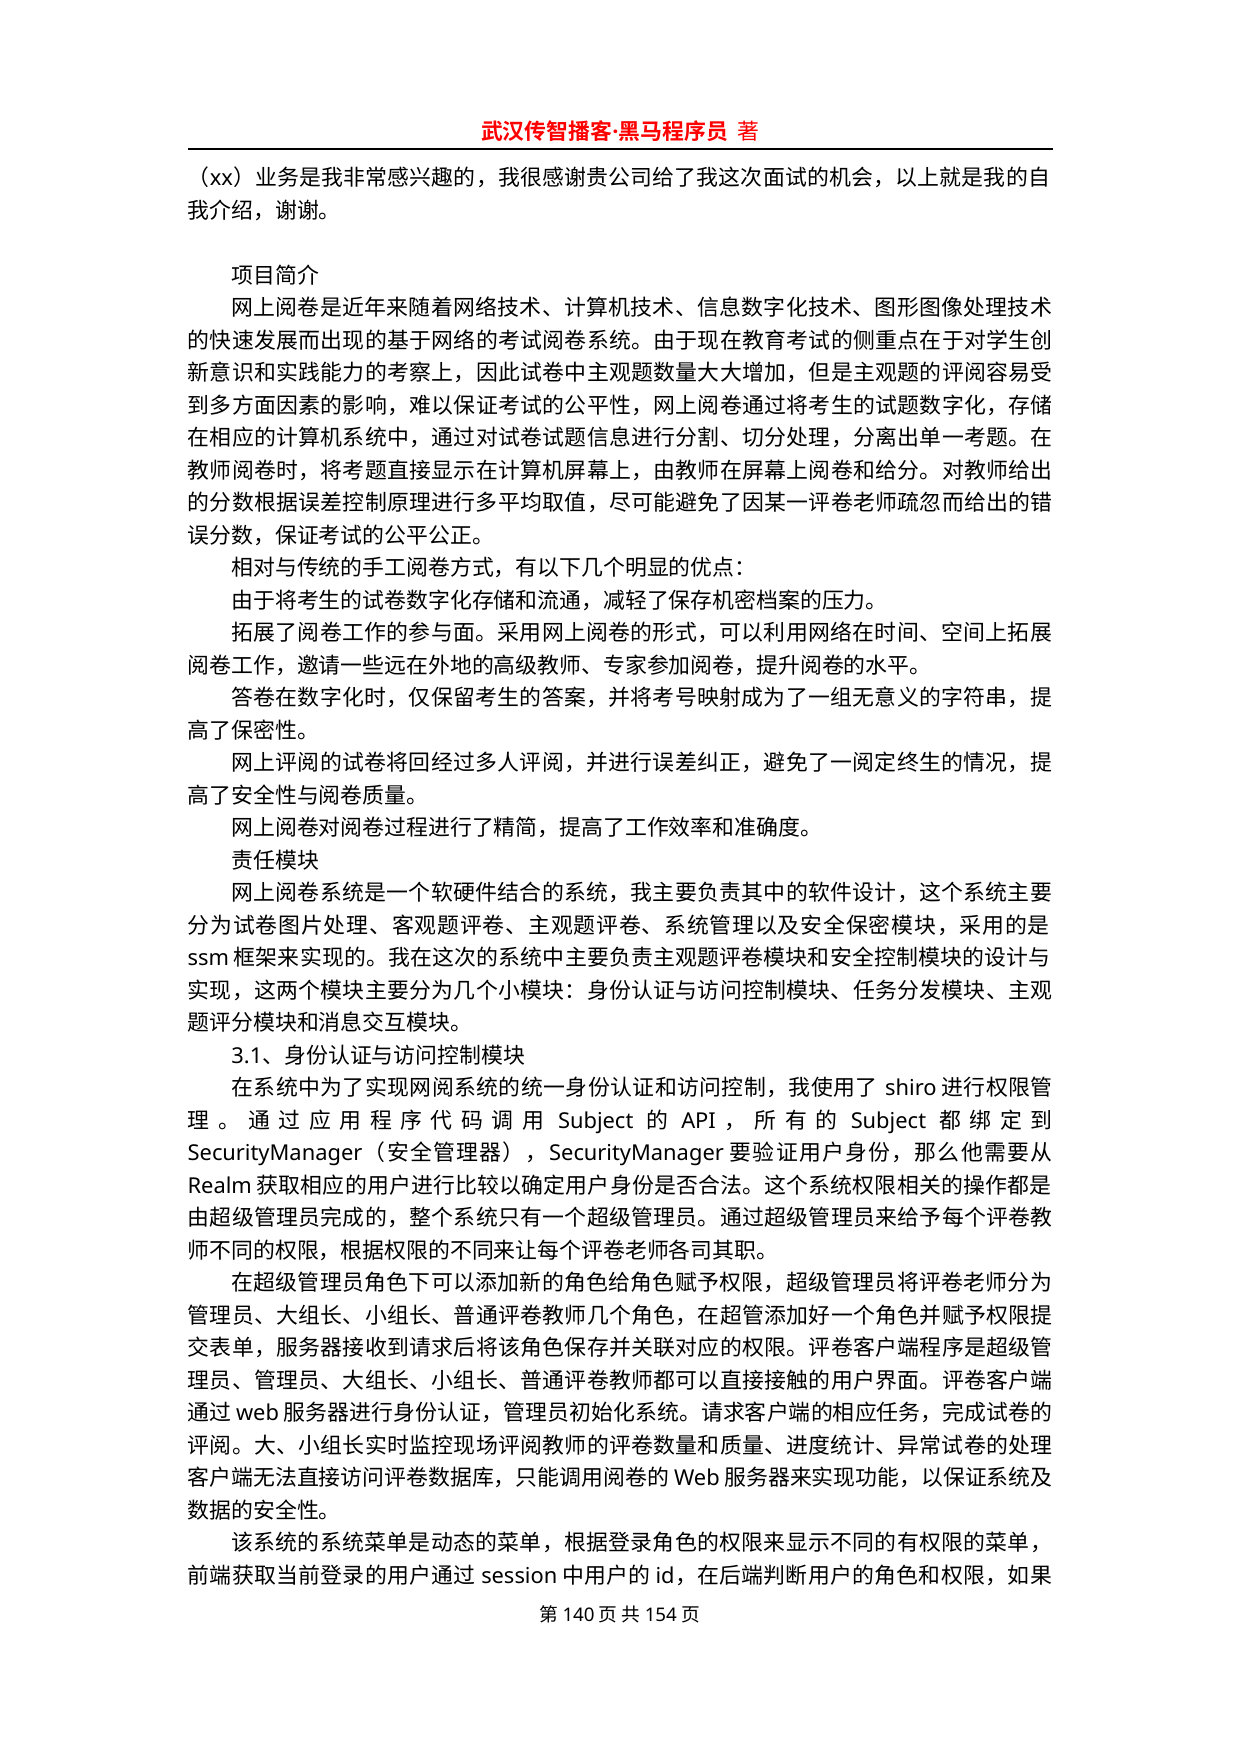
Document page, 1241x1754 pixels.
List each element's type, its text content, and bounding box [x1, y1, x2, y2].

text 网上阅卷系统是一个软硬件结合的系统，我主要负责其中的软件设计，这个系统主要分为试卷图片处理、客观题评卷、主观题评卷、系统管理以及安全保密模块，采用的是ssm框架来实现的。我在这次的系统中主要负责主观题评卷模块和安全控制模块的设计与实现，这两个模块主要分为几个小模块：身份认证与访问控制模块、任务分发模块、主观题评分模块和消息交互模块。 [187, 875, 1053, 1037]
text 网上阅卷对阅卷过程进行了精简，提高了工作效率和准确度。 [187, 810, 1053, 842]
text 答卷在数字化时，仅保留考生的答案，并将考号映射成为了一组无意义的字符串，提高了保密性。 [187, 680, 1053, 745]
text 由于将考生的试卷数字化存储和流通，减轻了保存机密档案的压力。 [187, 582, 1053, 615]
text 网上阅卷是近年来随着网络技术、计算机技术、信息数字化技术、图形图像处理技术的快速发展而出现的基于网络的考试阅卷系统。由于现在教育考试的侧重点在于对学生创新意识和实践能力的考察上，因此试卷中主观题数量大大增加，但是主观题的评阅容易受到多方面因素的影响，难以保证考试的公平性，网上阅卷通过将考生的试题数字化，存储在相应的计算机系统中，通过对试卷试题信息进行分割、切分处理，分离出单一考题。在教师阅卷时，将考题直接显示在计算机屏幕上，由教师在屏幕上阅卷和给分。对教师给出的分数根据误差控制原理进行多平均取值，尽可能避免了因某一评卷老师疏忽而给出的错误分数，保证考试的公平公正。 [187, 290, 1053, 550]
text 责任模块 [187, 842, 1053, 875]
text 3.1、身份认证与访问控制模块 [187, 1037, 1053, 1070]
text 网上评阅的试卷将回经过多人评阅，并进行误差纠正，避免了一阅定终生的情况，提高了安全性与阅卷质量。 [187, 745, 1053, 810]
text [187, 1525, 1053, 1590]
text 项目简介 [187, 257, 1053, 290]
text 在超级管理员角色下可以添加新的角色给角色赋予权限，超级管理员将评卷老师分为管理员、大组长、小组长、普通评卷教师几个角色，在超管添加好一个角色并赋予权限提交表单，服务器接收到请求后将该角色保存并关联对应的权限。评卷客户端程序是超级管理员、管理员、大组长、小组长、普通评卷教师都可以直接接触的用户界面。评卷客户端通过web服务器进行身份认证，管理员初始化系统。请求客户端的相应任务，完成试卷的评阅。大、小组长实时监控现场评阅教师的评卷数量和质量、进度统计、异常试卷的处理。客户端无法直接访问评卷数据库，只能调用阅卷的Web服务器来实现功能，以保证系统及数据的安全性。 [187, 1265, 1053, 1525]
text 相对与传统的手工阅卷方式，有以下几个明显的优点： [187, 550, 1053, 582]
text 在系统中为了实现网阅系统的统一身份认证和访问控制，我使用了shiro进行权限管理。通过应用程序代码调用Subject的API，所有的Subject都绑定到SecurityManager（安全管理器），SecurityManager要验证用户身份，那么他需要从Realm获取相应的用户进行比较以确定用户身份是否合法。这个系统权限相关的操作都是由超级管理员完成的，整个系统只有一个超级管理员。通过超级管理员来给予每个评卷教师不同的权限，根据权限的不同来让每个评卷老师各司其职。 [187, 1070, 1053, 1265]
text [187, 160, 1053, 225]
text 拓展了阅卷工作的参与面。采用网上阅卷的形式，可以利用网络在时间、空间上拓展阅卷工作，邀请一些远在外地的高级教师、专家参加阅卷，提升阅卷的水平。 [187, 615, 1053, 680]
